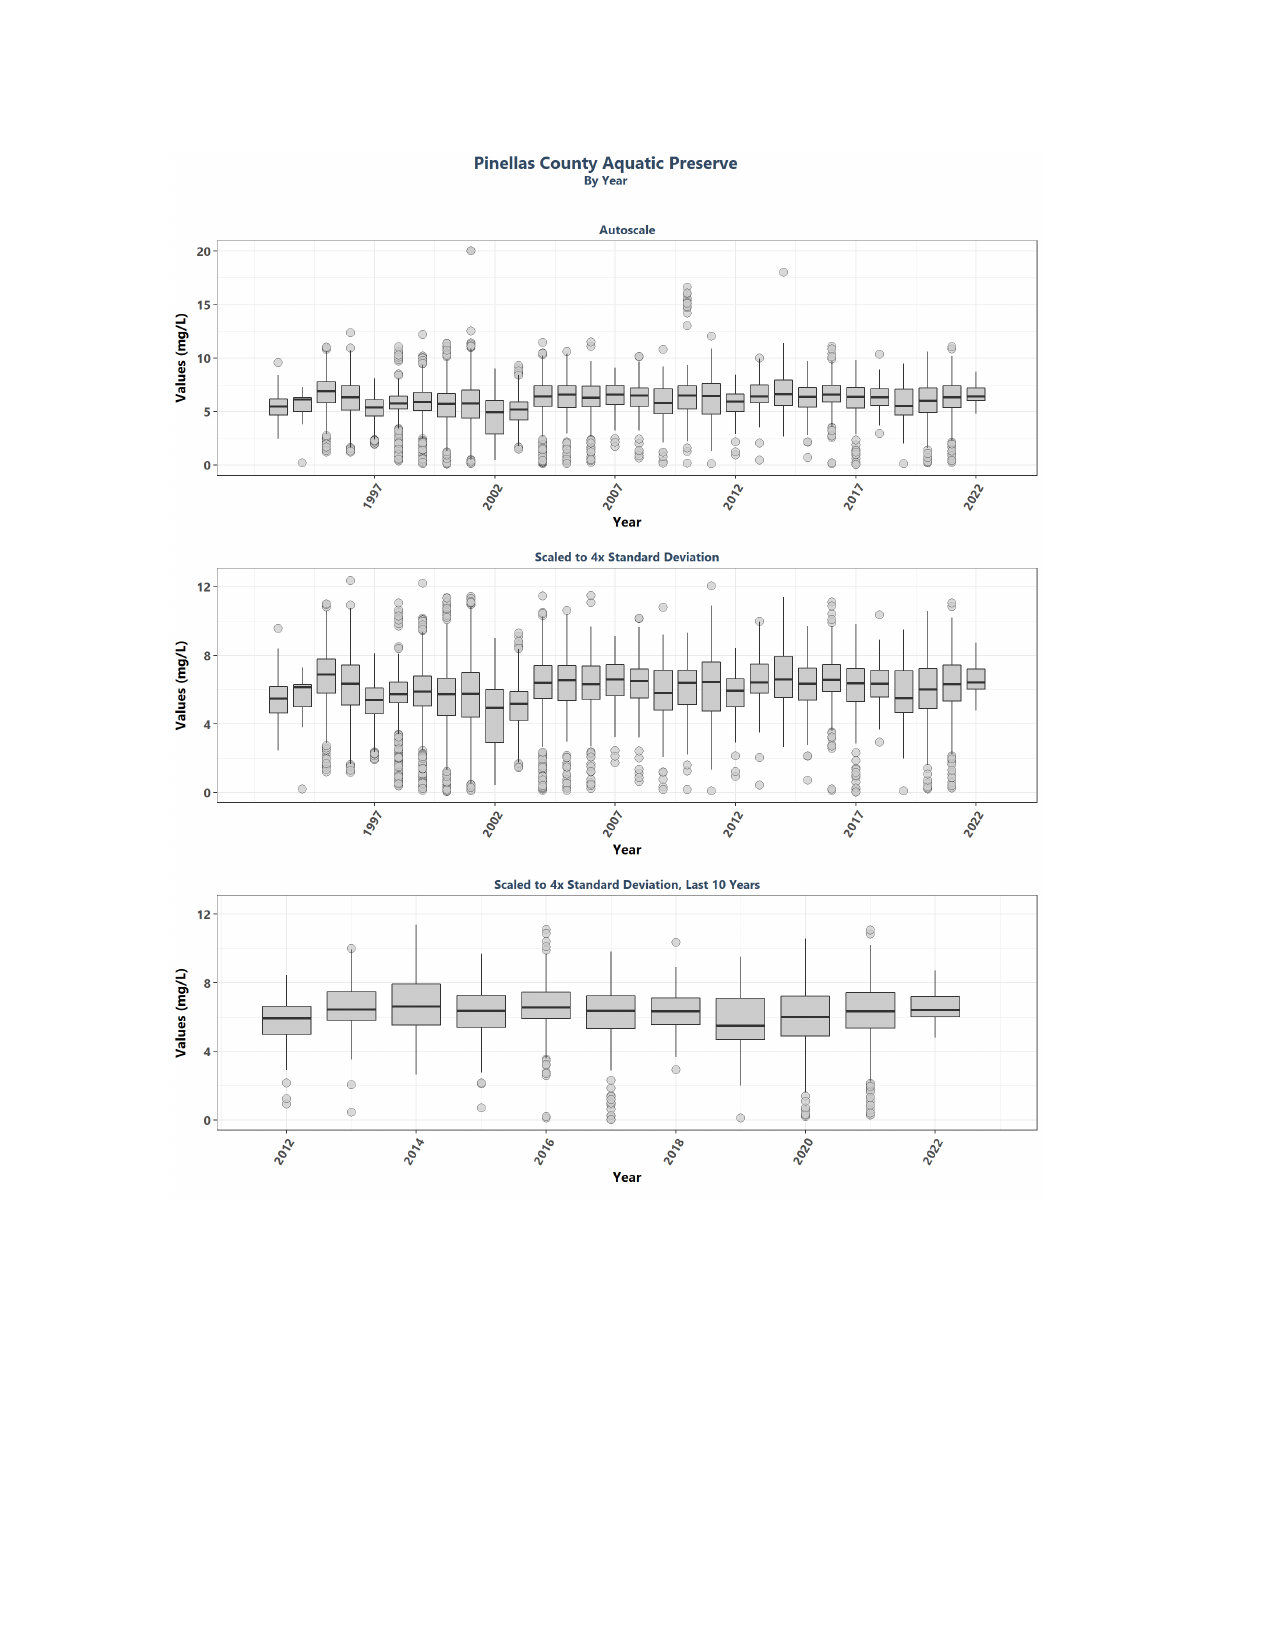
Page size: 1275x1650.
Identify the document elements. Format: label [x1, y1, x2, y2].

picture [168, 150, 1044, 1200]
